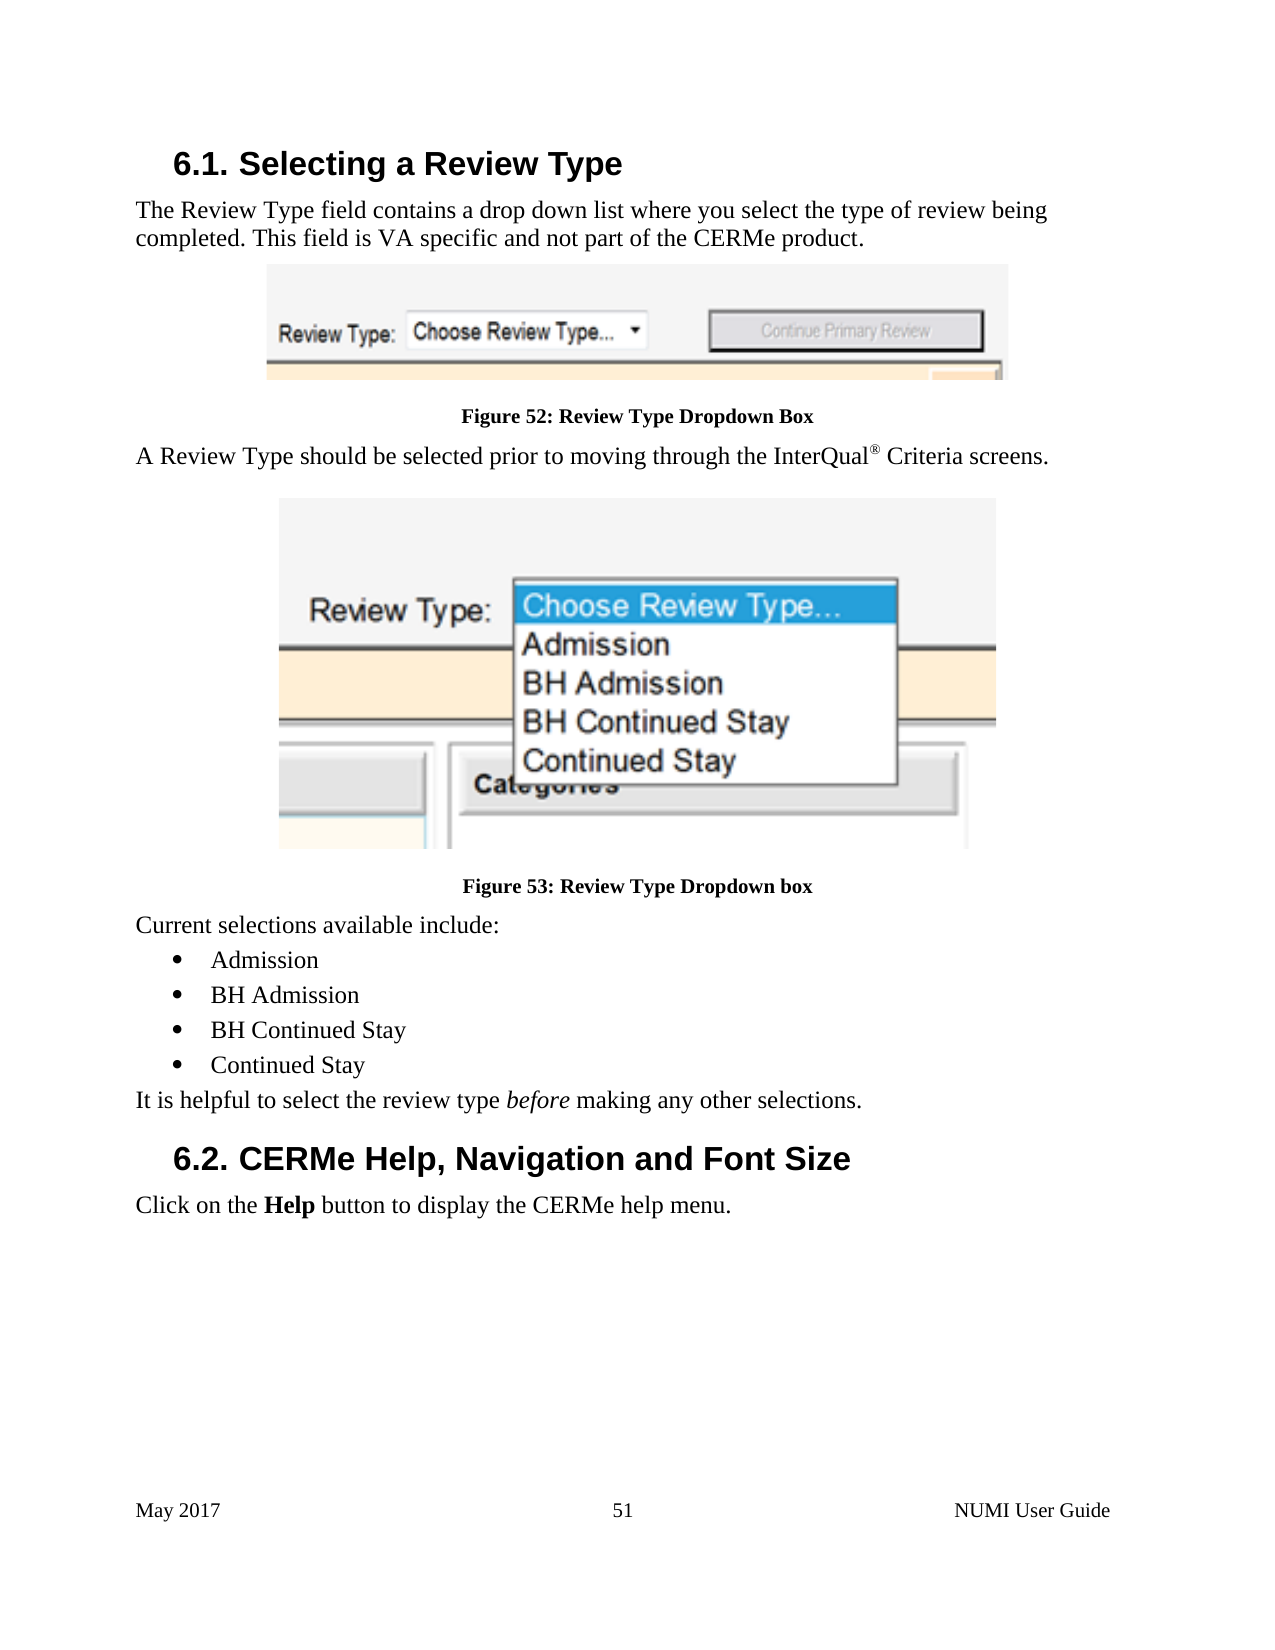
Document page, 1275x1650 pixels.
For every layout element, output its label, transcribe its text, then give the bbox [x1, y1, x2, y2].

text Figure 52: Review Type Dropdown Box [135, 404, 1139, 428]
text A Review Type should be selected prior to moving through the InterQual® Criteria screens. [135, 441, 1139, 469]
list Continued Stay [173, 1050, 1139, 1079]
text Current selections available include: [135, 910, 1139, 939]
text Figure 53: Review Type Dropdown box [135, 874, 1139, 898]
subtitle Selecting a Review Type [173, 144, 1139, 182]
list Admission [173, 945, 1139, 974]
text The Review Type field contains a drop down list where you select the type of review being completed. This field is VA specific and not part of the CERMe product. [135, 195, 1139, 252]
text It is helpful to select the review type before making any other selections. [135, 1085, 1139, 1114]
picture [278, 498, 997, 849]
list BH Admission [173, 980, 1139, 1009]
picture [266, 264, 1009, 380]
list BH Continued Stay [173, 1015, 1139, 1044]
subtitle CERMe Help, Navigation and Font Size [173, 1139, 1139, 1177]
text Click on the Help button to display the CERMe help menu. [135, 1190, 1139, 1219]
